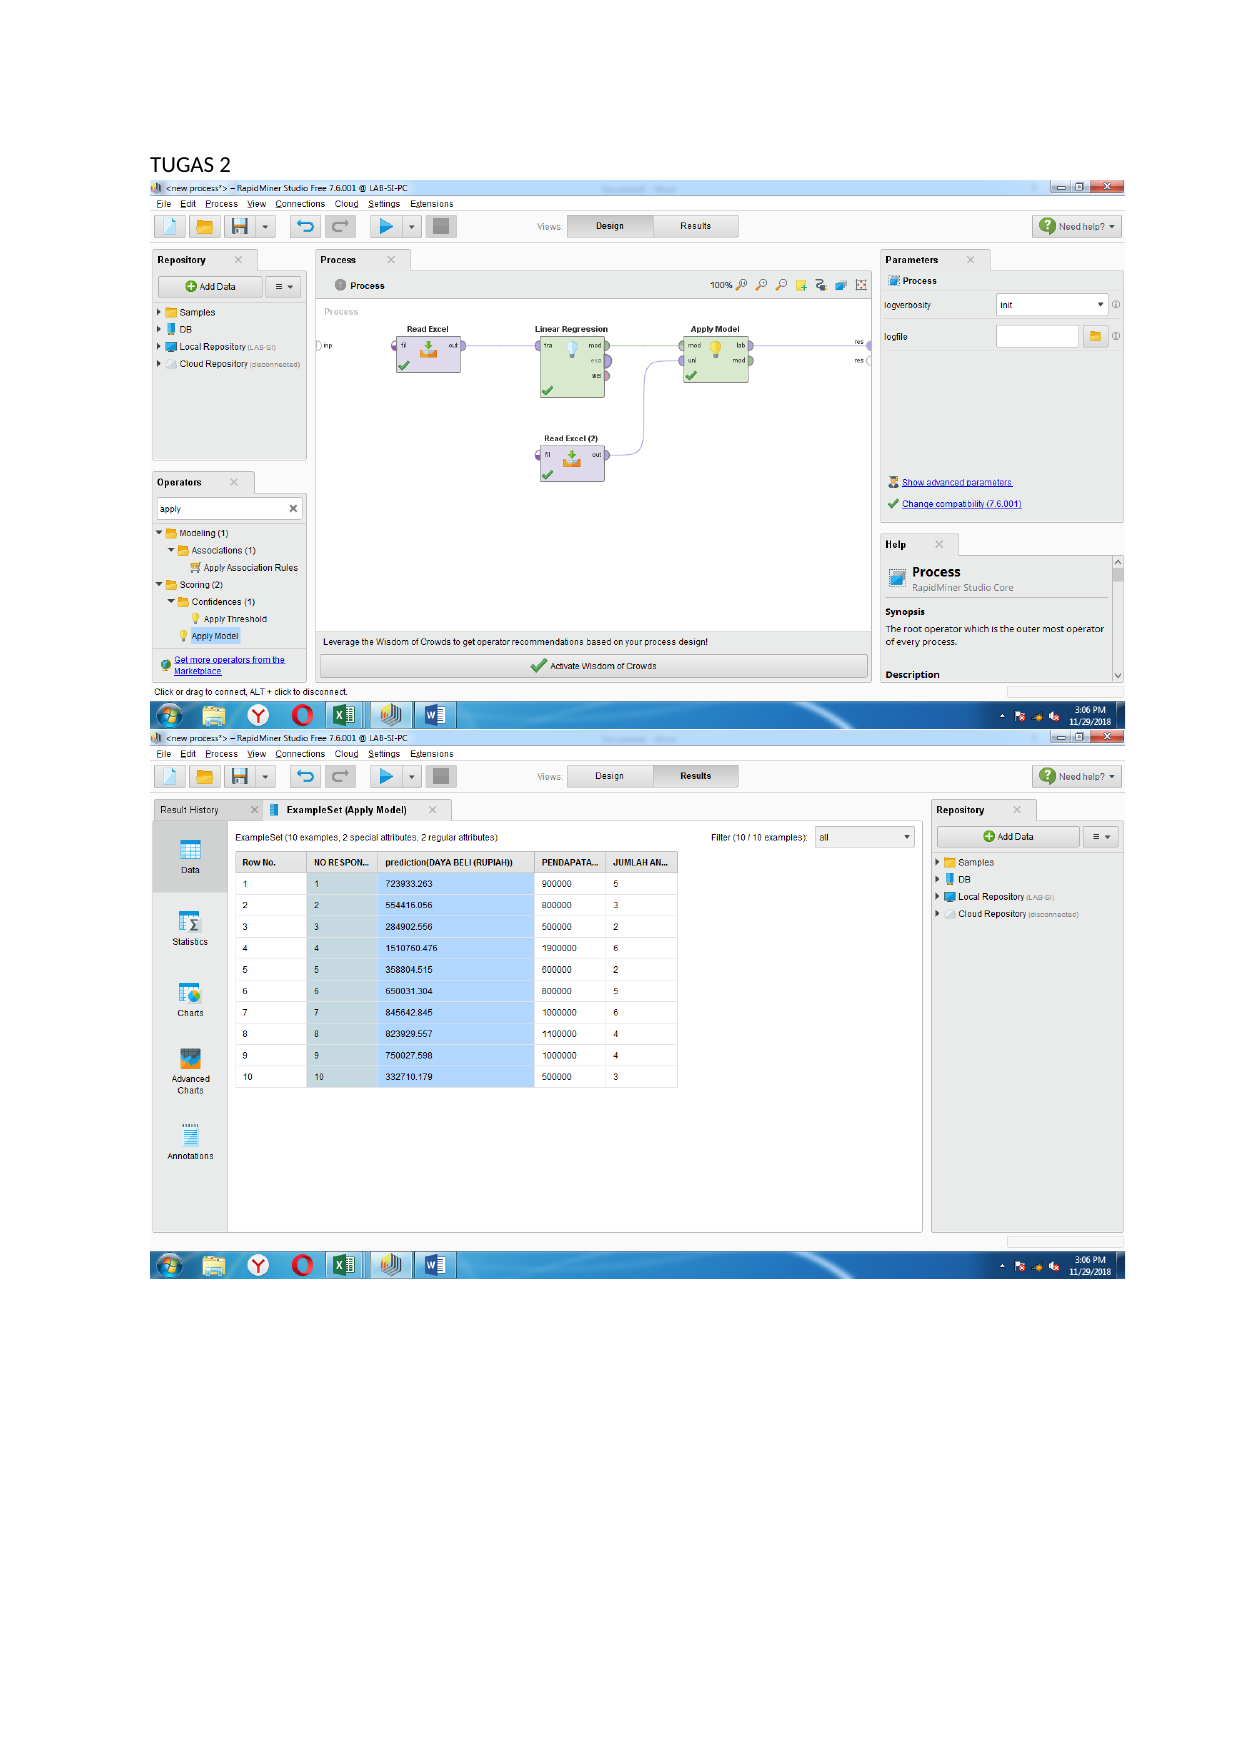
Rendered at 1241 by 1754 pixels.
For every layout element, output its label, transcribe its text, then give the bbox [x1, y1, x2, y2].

picture [150, 730, 1125, 1279]
text TUGAS 2 [150, 150, 1090, 180]
picture [150, 180, 1125, 729]
